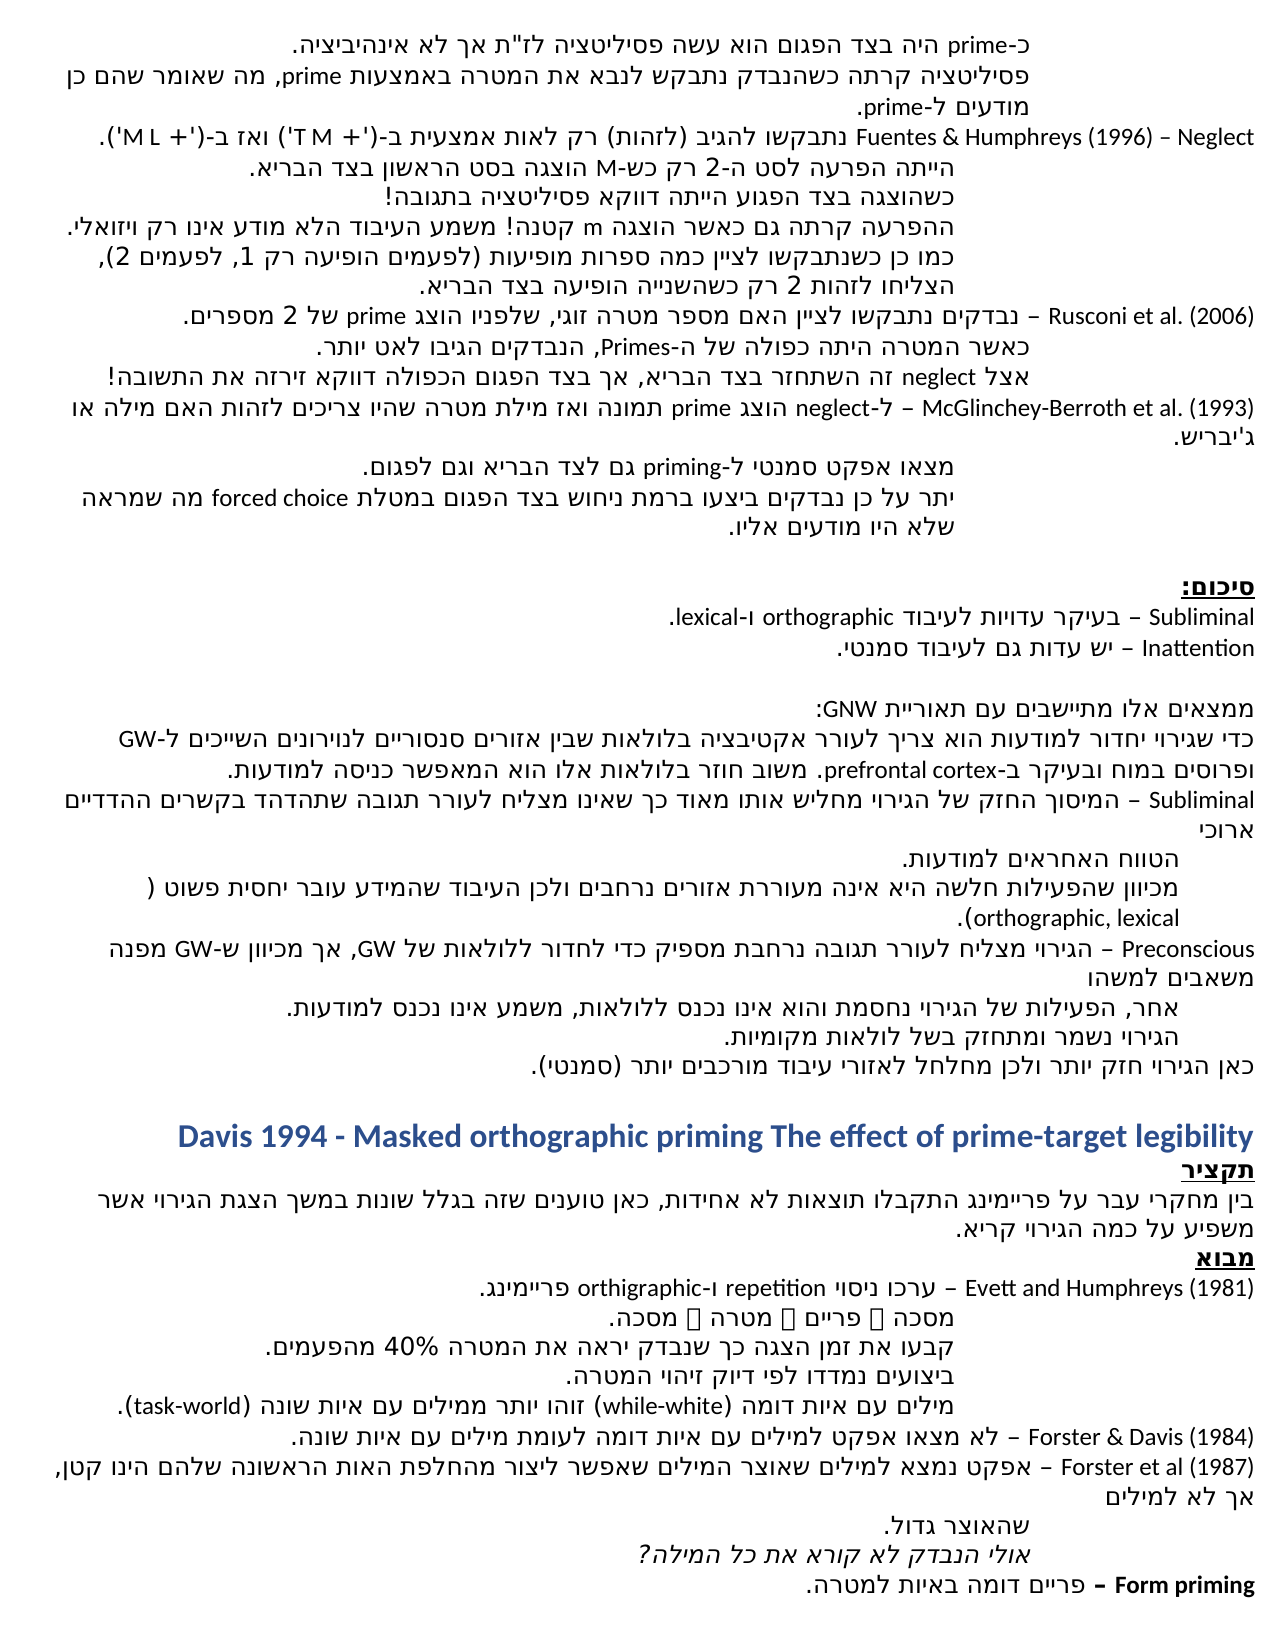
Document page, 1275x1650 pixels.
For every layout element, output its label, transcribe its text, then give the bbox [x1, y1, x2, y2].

text מילים עם איות דומה (while-white) זוהו יותר ממילים עם איות שונה (task-world). [29, 1390, 1030, 1421]
text פסיליטציה קרתה כשהנבדק נתבקש לנבא את המטרה באמצעות prime, מה שאומר שהם כן מודעים ל-prime. [29, 60, 1030, 121]
text Inattention – יש עדות גם לעיבוד סמנטי. [29, 632, 1255, 662]
text כאשר המטרה היתה כפולה של ה-Primes, הנבדקים הגיבו לאט יותר. [29, 331, 1105, 361]
text כשהוצגה בצד הפגוע הייתה דווקא פסיליטציה בתגובה! [29, 182, 1030, 211]
text כמו כן כשנתבקשו לציין כמה ספרות מופיעות (לפעמים הופיעה רק 1, לפעמים 2), הצליחו לזהות 2 רק כשהשנייה הופיעה בצד הבריא. [29, 242, 955, 300]
text Fuentes & Humphreys (1996) – Neglect נתבקשו להגיב (לזהות) רק לאות אמצעית ב-('+ T M') ואז ב-('+ M L'). [29, 121, 1255, 152]
text Preconscious – הגירוי מצליח לעורר תגובה נרחבת מספיק כדי לחדור ללולאות של GW, אך מכיוון ש-GW מפנה משאבים למשהו [29, 933, 1255, 993]
text אולי הנבדק לא קורא את כל המילה? [29, 1540, 1105, 1569]
text ההפרעה קרתה גם כאשר הוצגה m קטנה! משמע העיבוד הלא מודע אינו רק ויזואלי. [29, 211, 1030, 242]
text יתר על כן נבדקים ביצעו ברמת ניחוש בצד הפגום במטלת forced choice מה שמראה שלא היו מודעים אליו. [29, 482, 955, 542]
text מסכה פריים מטרה מסכה. [29, 1303, 1030, 1332]
text מצאו אפקט סמנטי ל-priming גם לצד הבריא וגם לפגום. [29, 451, 1030, 482]
text אחר, הפעילות של הגירוי נחסמת והוא אינו נכנס ללולאות, משמע אינו נכנס למודעות. [29, 993, 1255, 1022]
text Form priming – פריים דומה באיות למטרה. [29, 1569, 1255, 1600]
text McGlinchey-Berroth et al. (1993) – ל-neglect הוצג prime תמונה ואז מילת מטרה שהיו צריכים לזהות האם מילה או ג'יבריש. [29, 392, 1255, 451]
text בין מחקרי עבר על פריימינג התקבלו תוצאות לא אחידות, כאן טוענים שזה בגלל שונות במשך הצגת הגירוי אשר משפיע על כמה הגירוי קריא. [29, 1185, 1255, 1243]
text מכיוון שהפעילות חלשה היא אינה מעוררת אזורים נרחבים ולכן העיבוד שהמידע עובר יחסית פשוט (orthographic, lexical). [29, 873, 1180, 933]
text מבוא [29, 1243, 1255, 1272]
text ממצאים אלו מתיישבים עם תאוריית GNW: [29, 693, 1255, 723]
text אצל neglect זה השתחזר בצד הבריא, אך בצד הפגום הכפולה דווקא זירזה את התשובה! [29, 361, 1105, 392]
text כ-prime היה בצד הפגום הוא עשה פסיליטציה לז"ת אך לא אינהיביציה. [29, 29, 1105, 60]
text הגירוי נשמר ומתחזק בשל לולאות מקומיות. [29, 1022, 1255, 1051]
text שהאוצר גדול. [29, 1511, 1105, 1540]
text Forster et al (1987) – אפקט נמצא למילים שאוצר המילים שאפשר ליצור מהחלפת האות הראשונה שלהם הינו קטן, אך לא למילים [29, 1451, 1255, 1511]
text כדי שגירוי יחדור למודעות הוא צריך לעורר אקטיבציה בלולאות שבין אזורים סנסוריים לנוירונים השייכים ל-GW ופרוסים במוח ובעיקר ב-prefrontal cortex. משוב חוזר בלולאות אלו הוא המאפשר כניסה למודעות. [29, 723, 1255, 784]
text הטווח האחראים למודעות. [29, 844, 1255, 873]
text Evett and Humphreys (1981) – ערכו ניסוי repetition ו-orthigraphic פריימינג. [29, 1272, 1255, 1303]
text כאן הגירוי חזק יותר ולכן מחלחל לאזורי עיבוד מורכבים יותר (סמנטי). [29, 1051, 1255, 1080]
text Subliminal – בעיקר עדויות לעיבוד orthographic ו-lexical. [29, 601, 1255, 632]
text Rusconi et al. (2006) – נבדקים נתבקשו לציין האם מספר מטרה זוגי, שלפניו הוצג prime של 2 מספרים. [29, 300, 1255, 331]
subtitle Davis 1994 - Masked orthographic priming The effect of prime-target legibility [29, 1115, 1255, 1156]
text ביצועים נמדדו לפי דיוק זיהוי המטרה. [29, 1361, 1030, 1390]
text תקציר [29, 1156, 1255, 1185]
text סיכום: [29, 572, 1255, 601]
text Forster & Davis (1984) – לא מצאו אפקט למילים עם איות דומה לעומת מילים עם איות שונה. [29, 1421, 1255, 1451]
text הייתה הפרעה לסט ה-2 רק כש-M הוצגה בסט הראשון בצד הבריא. [29, 152, 1030, 182]
text קבעו את זמן הצגה כך שנבדק יראה את המטרה 40% מהפעמים. [29, 1332, 1030, 1361]
text Subliminal – המיסוך החזק של הגירוי מחליש אותו מאוד כך שאינו מצליח לעורר תגובה שתהדהד בקשרים ההדדיים ארוכי [29, 784, 1255, 844]
